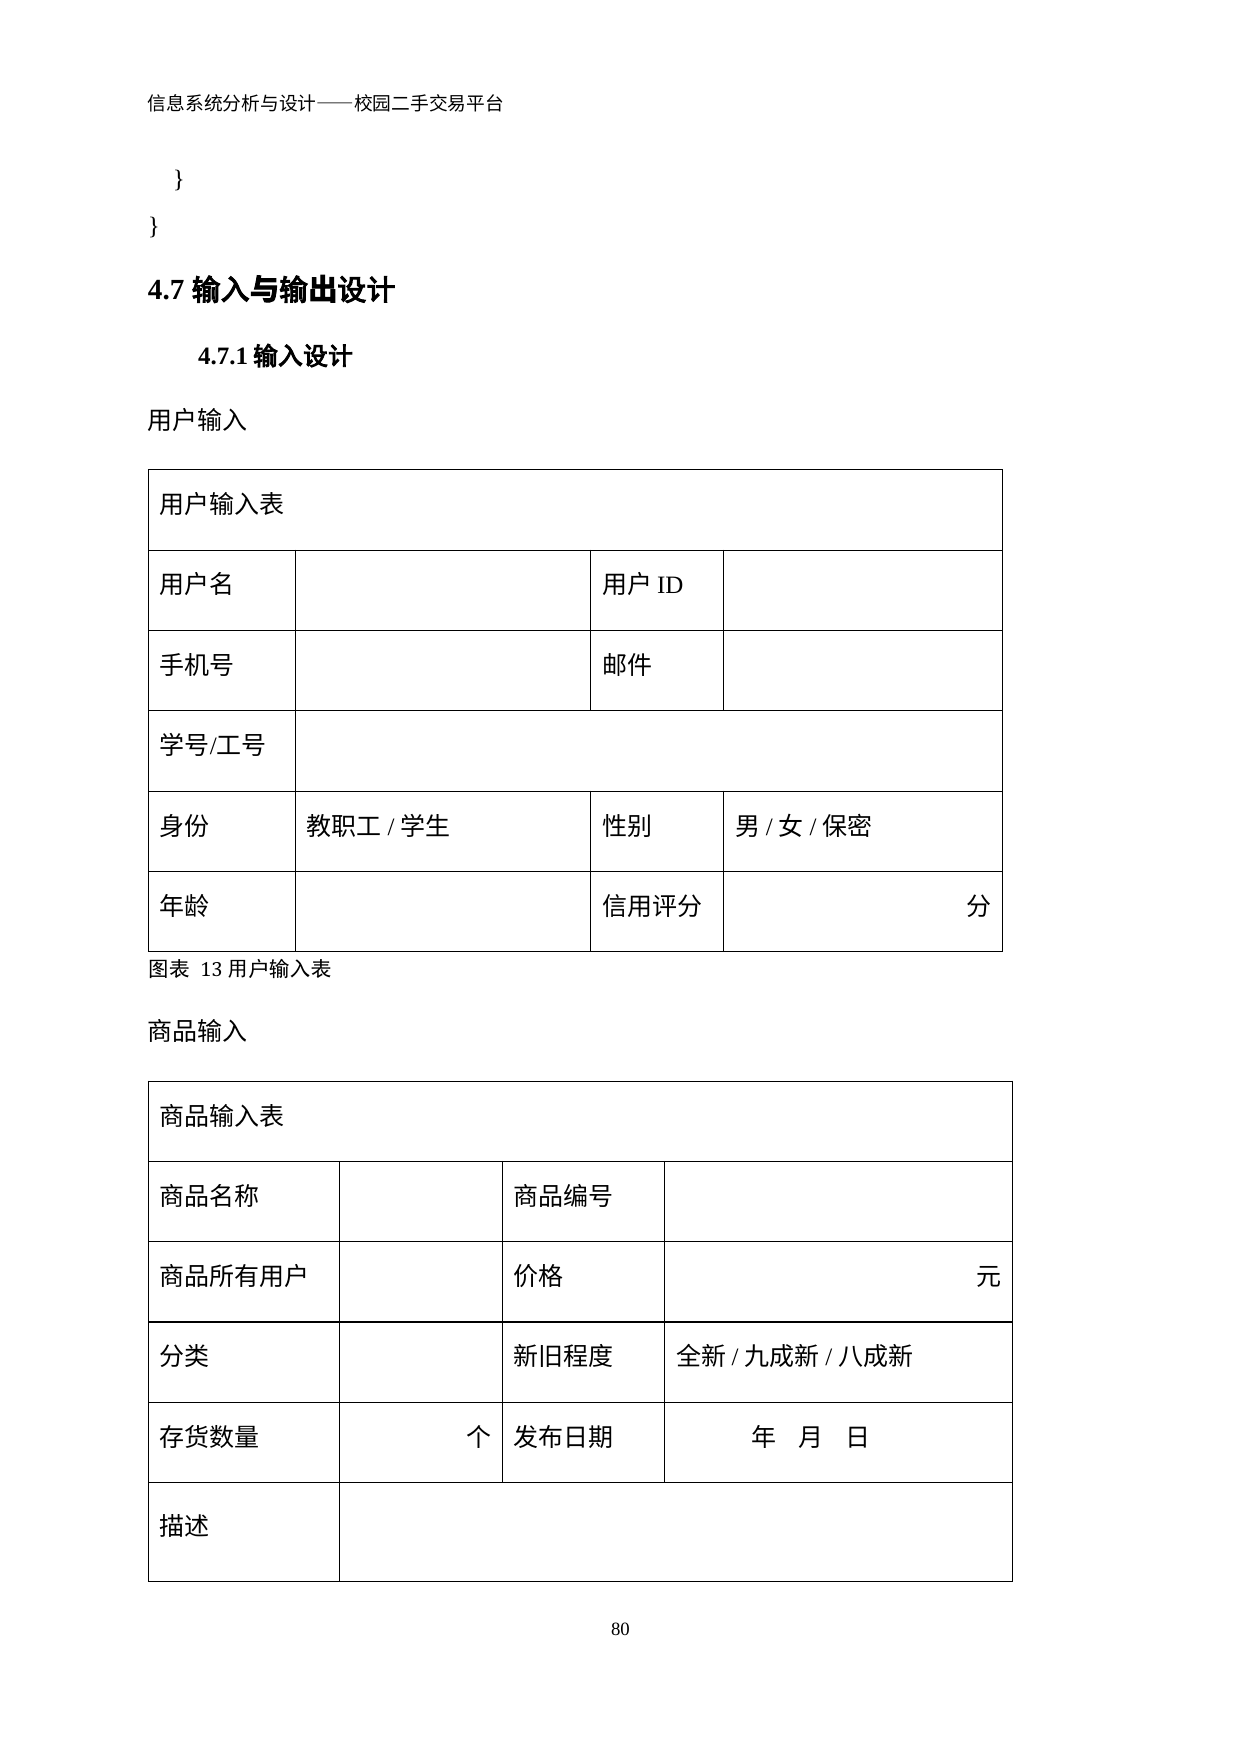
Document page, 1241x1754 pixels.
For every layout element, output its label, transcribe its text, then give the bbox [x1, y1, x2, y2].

table_cell 发布日期 [503, 1403, 664, 1482]
table_cell 分 [724, 872, 1002, 951]
table_cell [340, 1242, 502, 1321]
table_cell 商品名称 [149, 1162, 339, 1241]
table_cell 分类 [149, 1323, 339, 1402]
table_cell [724, 631, 1002, 710]
table_cell 年龄 [149, 872, 295, 951]
table_cell 信用评分 [591, 872, 723, 951]
table_cell [340, 1323, 502, 1402]
table_cell 性别 [591, 792, 723, 871]
table_cell 全新 / 九成新 / 八成新 [665, 1323, 1012, 1402]
table_cell 用户ID [591, 551, 723, 630]
text 商品输入 [148, 997, 1092, 1062]
table_header 商品输入表 [149, 1082, 1012, 1161]
table_cell 价格 [503, 1242, 664, 1321]
subtitle 4.7.1输入设计 [148, 338, 1092, 371]
table_cell 个 [340, 1403, 502, 1482]
table_cell 邮件 [591, 631, 723, 710]
table_header 用户输入表 [149, 470, 1002, 549]
table_cell 男 / 女 / 保密 [724, 792, 1002, 871]
table_cell 元 [665, 1242, 1012, 1321]
table_cell [724, 551, 1002, 630]
text 图表 13用户输入表 [148, 952, 1092, 985]
table_cell [340, 1483, 1012, 1581]
table_cell 学号/工号 [149, 711, 295, 791]
table_cell 商品所有用户 [149, 1242, 339, 1321]
table_cell 描述 [149, 1483, 339, 1581]
table_cell [296, 631, 590, 710]
text } [148, 162, 1092, 194]
table_cell 身份 [149, 792, 295, 871]
text } [148, 209, 1092, 241]
table_cell [340, 1162, 502, 1241]
table_cell 年 月 日 [665, 1403, 1012, 1482]
subtitle 4.7 输入与输出设计 [148, 256, 1092, 321]
table_cell [296, 711, 1002, 791]
table_cell [296, 551, 590, 630]
table_cell 新旧程度 [503, 1323, 664, 1402]
table_cell 存货数量 [149, 1403, 339, 1482]
table_cell 商品编号 [503, 1162, 664, 1241]
table_cell [665, 1162, 1012, 1241]
table_cell 手机号 [149, 631, 295, 710]
table_cell [296, 872, 590, 951]
table_cell 教职工 / 学生 [296, 792, 590, 871]
table_cell 用户名 [149, 551, 295, 630]
text 用户输入 [148, 386, 1092, 451]
